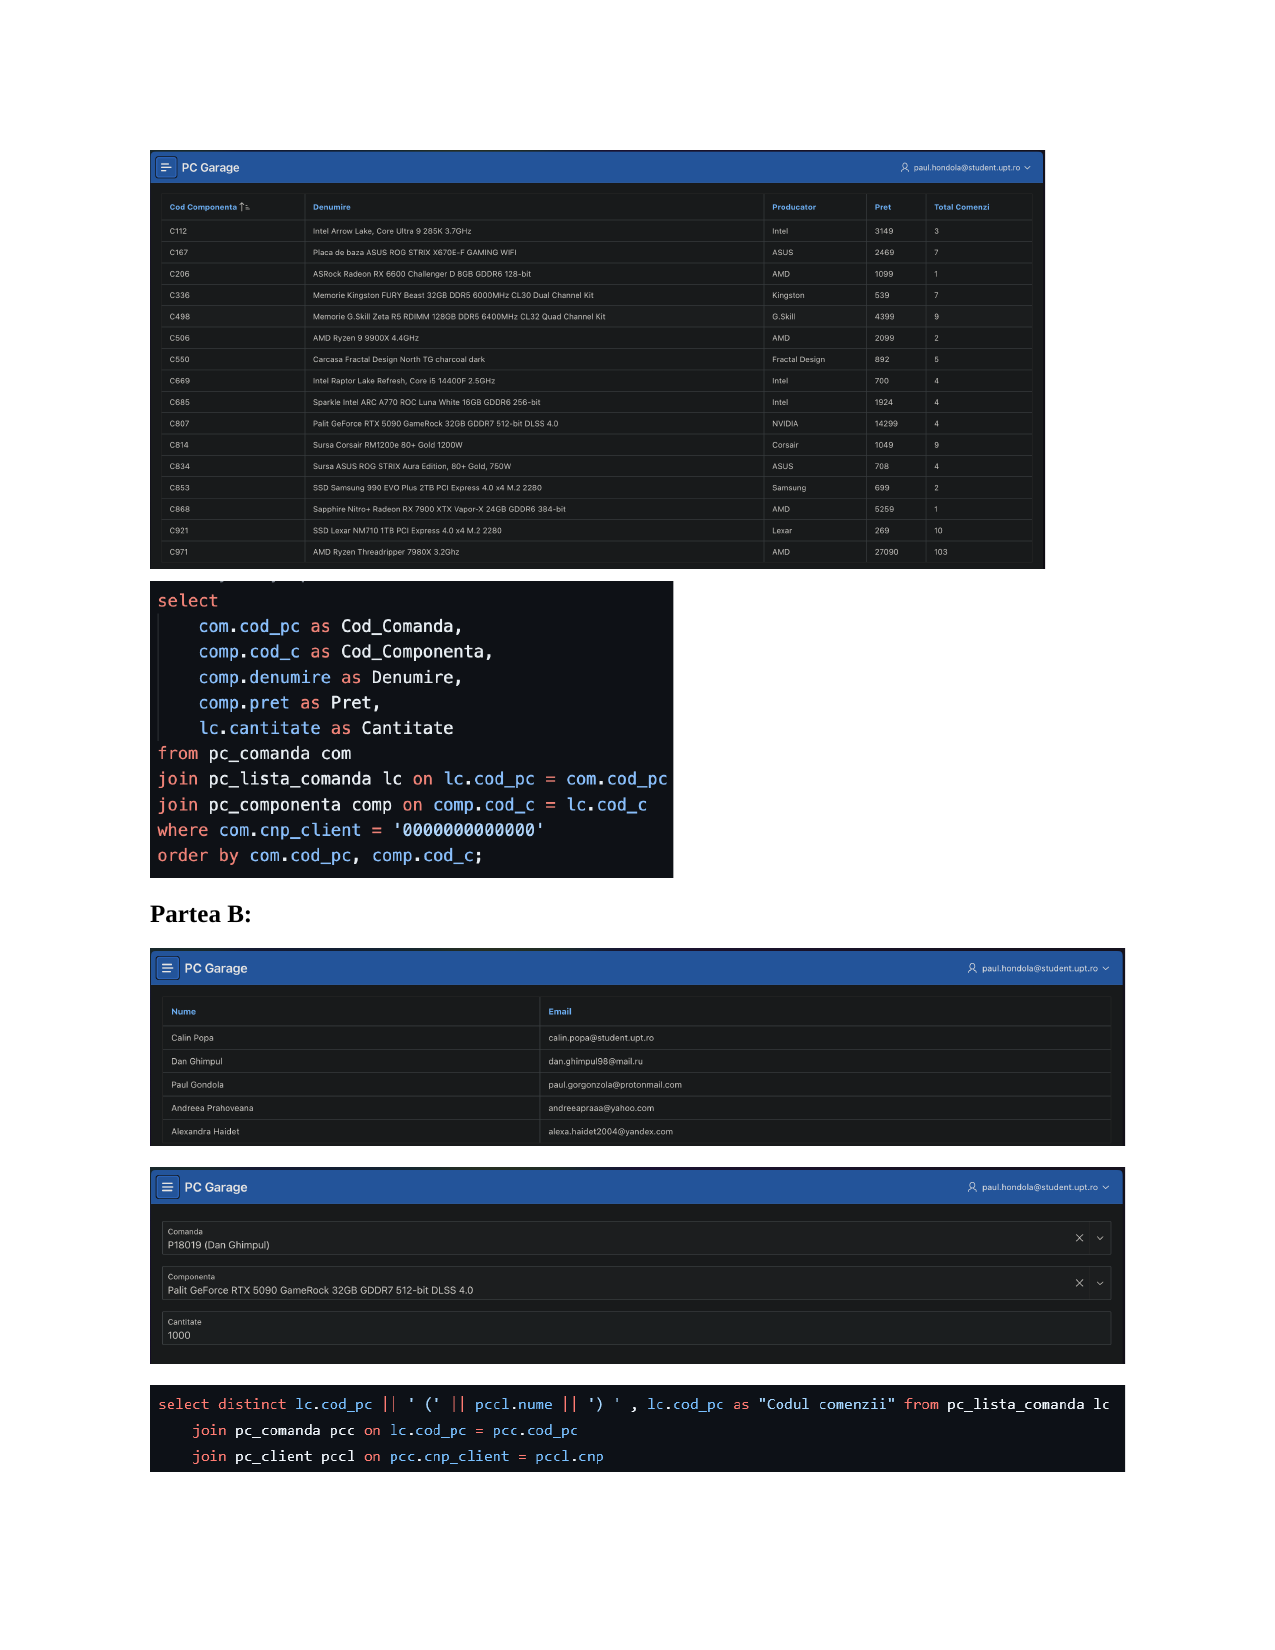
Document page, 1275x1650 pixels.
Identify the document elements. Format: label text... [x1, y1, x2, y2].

picture [150, 1167, 1125, 1364]
picture [150, 1385, 1125, 1472]
picture [150, 150, 1046, 569]
picture [150, 948, 1125, 1146]
picture [150, 581, 674, 878]
text Partea B: [150, 899, 1125, 928]
